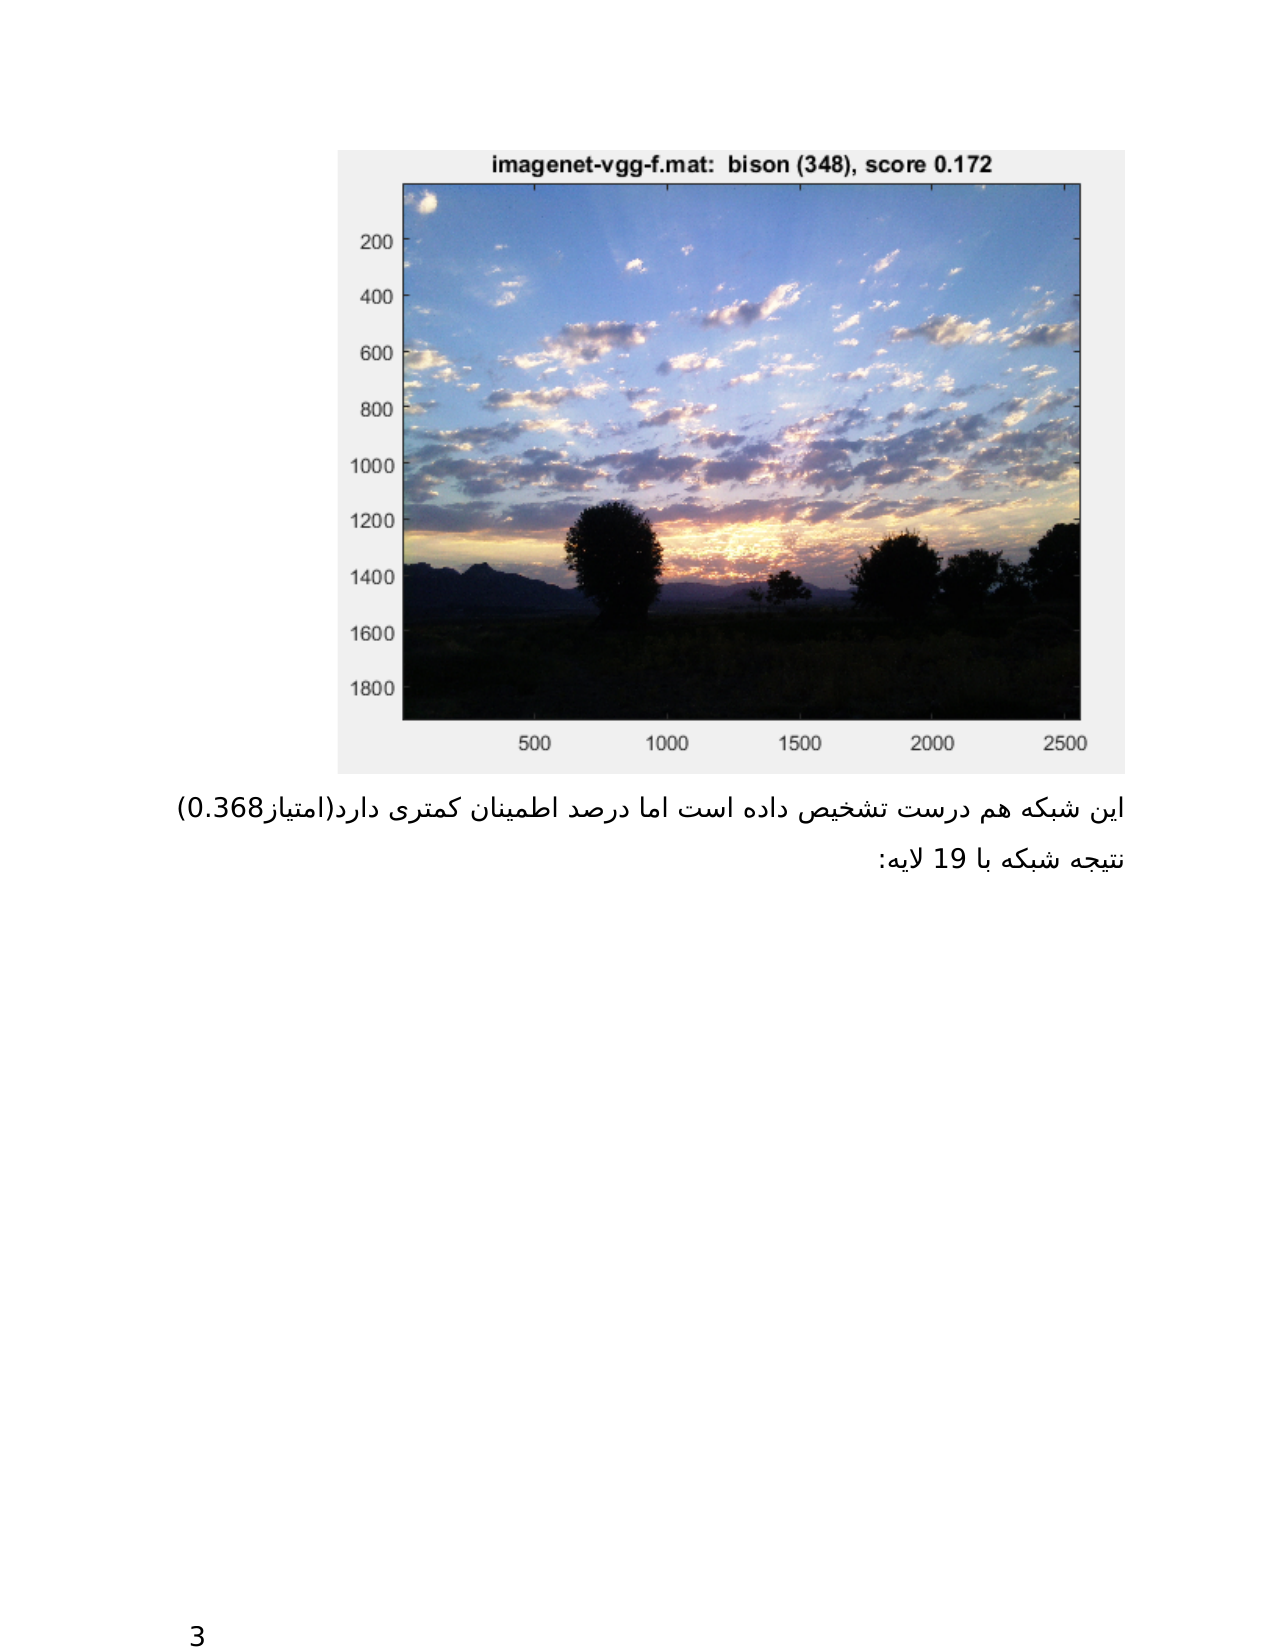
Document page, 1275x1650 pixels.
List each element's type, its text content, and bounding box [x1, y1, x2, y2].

text نتیجه شبکه با 19 لایه: [150, 843, 1125, 875]
picture [337, 150, 1125, 774]
text این شبکه هم درست تشخیص داده است اما درصد اطمینان کمتری دارد(امتیاز0.368) [150, 793, 1125, 824]
